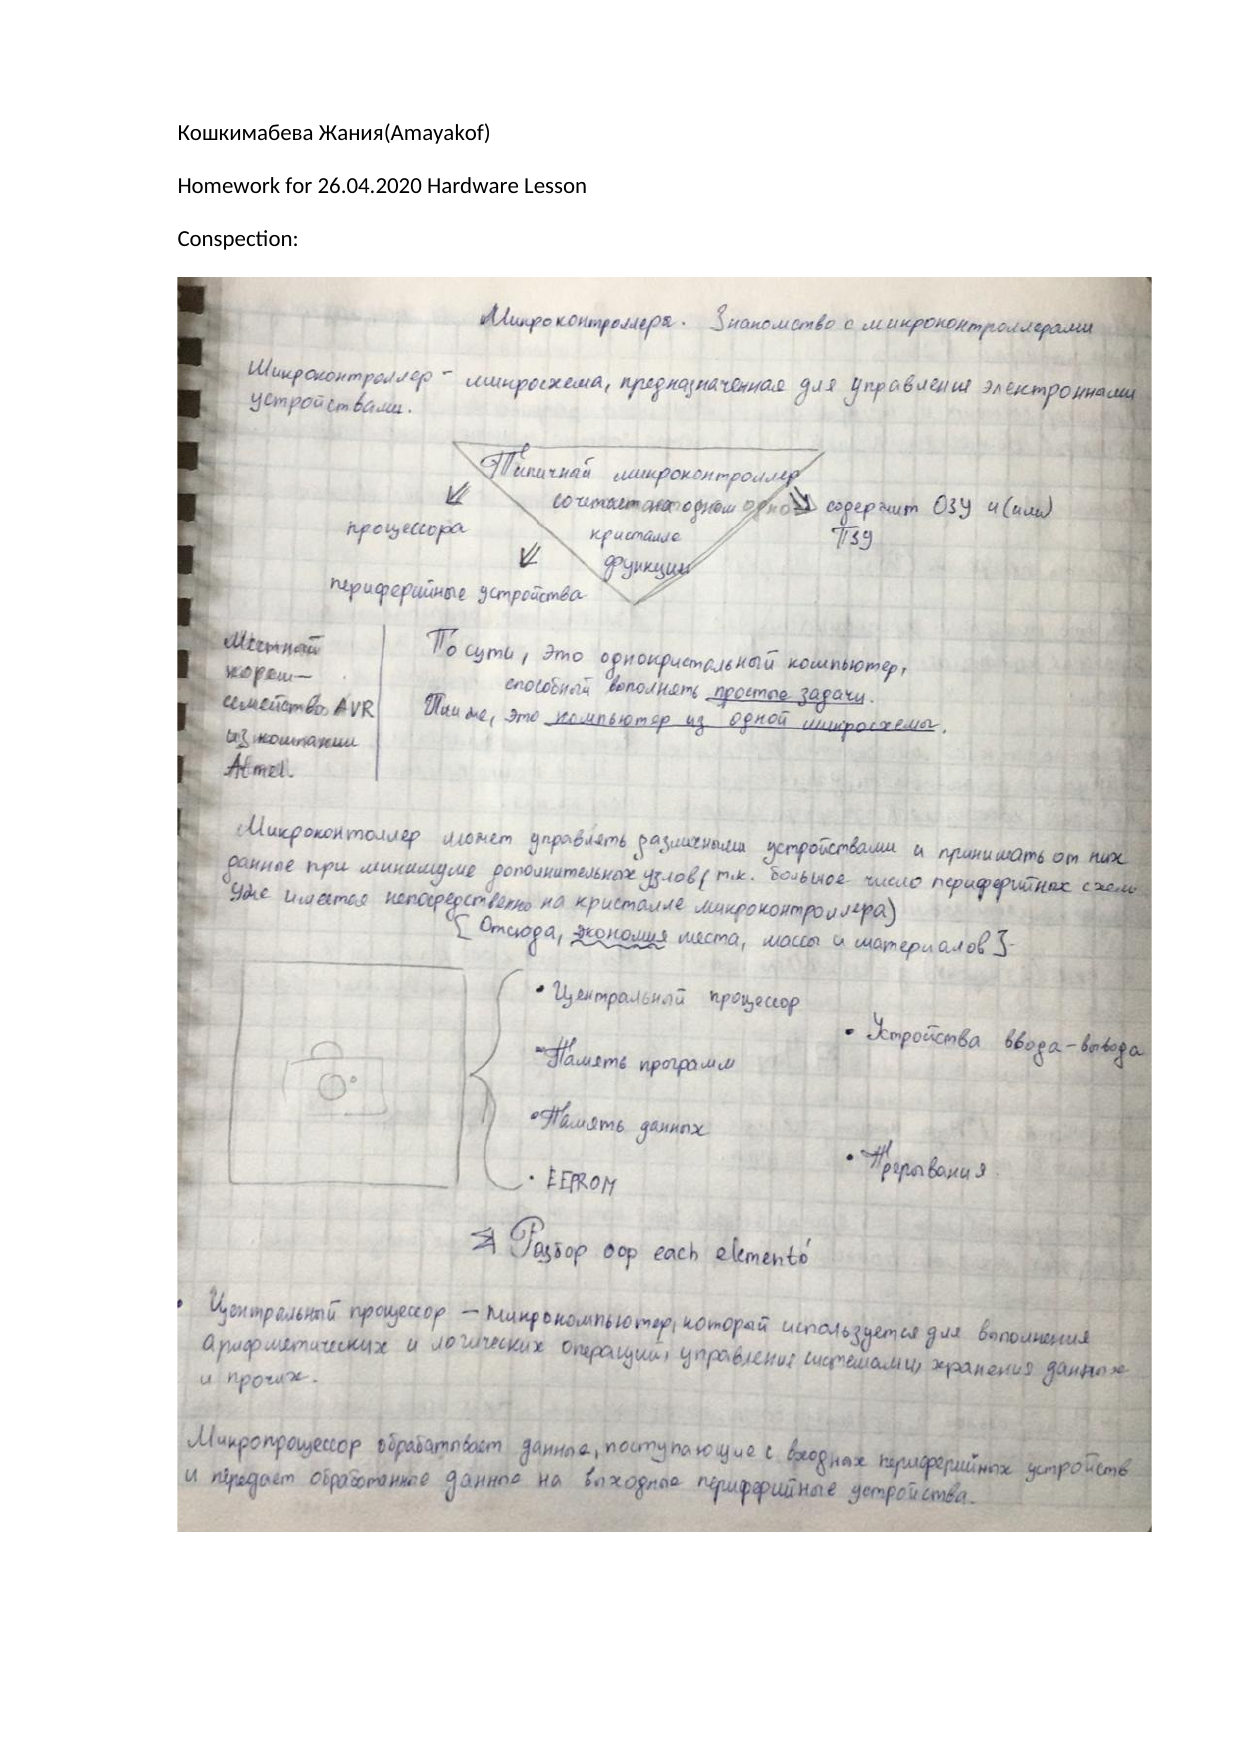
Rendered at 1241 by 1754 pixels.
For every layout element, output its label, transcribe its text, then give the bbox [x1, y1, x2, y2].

picture [177, 277, 1152, 1532]
text Кошкимабева Жания(Amayakof) [177, 118, 1152, 146]
text Homework for 26.04.2020 Hardware Lesson [177, 171, 1152, 199]
text Conspection: [177, 224, 1152, 252]
